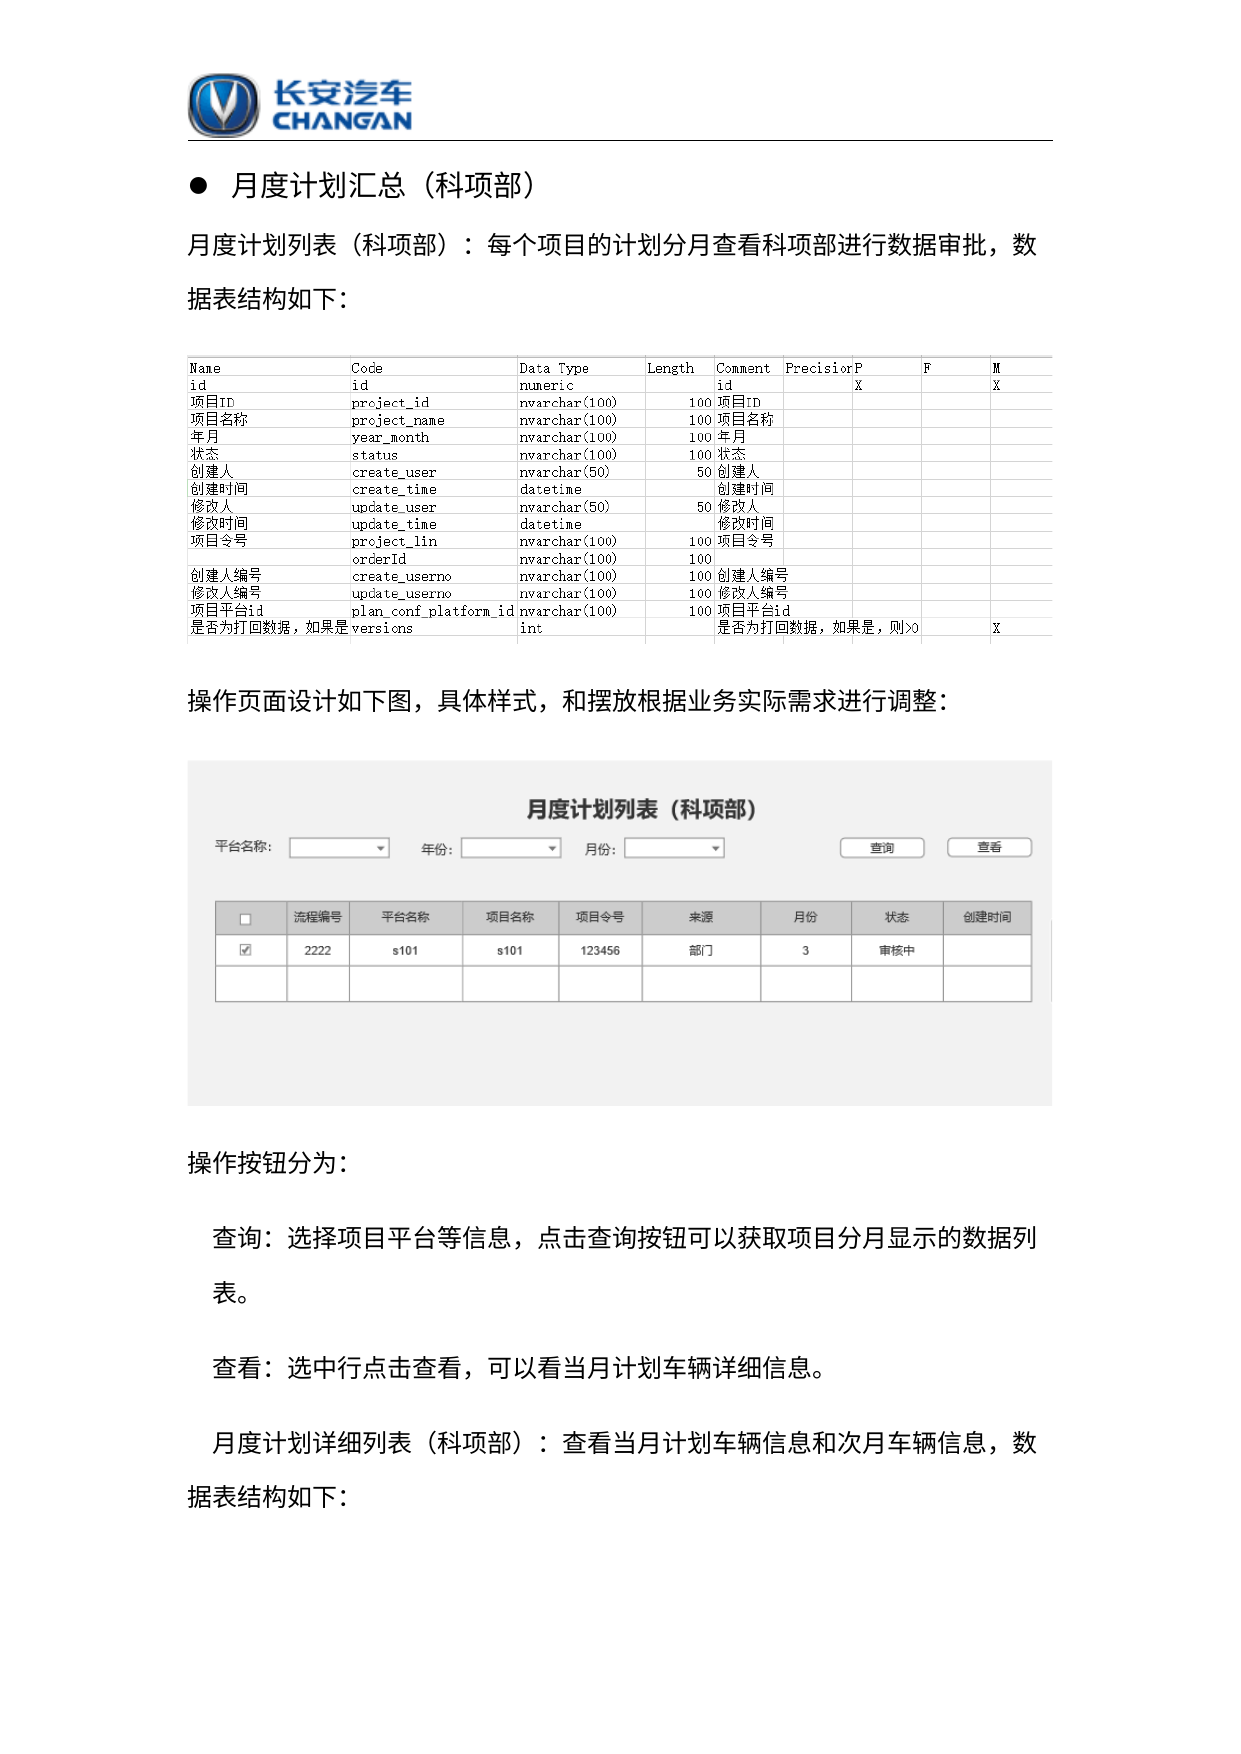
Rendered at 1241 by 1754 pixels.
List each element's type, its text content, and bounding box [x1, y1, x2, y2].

list 月度计划汇总（科项部） [187, 162, 1053, 204]
picture [187, 73, 432, 138]
text 操作页面设计如下图，具体样式，和摆放根据业务实际需求进行调整： [187, 681, 1053, 717]
picture [187, 756, 1053, 1106]
text 月度计划详细列表（科项部）：查看当月计划车辆信息和次月车辆信息，数据表结构如下： [187, 1423, 1053, 1514]
text 月度计划列表（科项部）：每个项目的计划分月查看科项部进行数据审批，数据表结构如下： [187, 225, 1053, 316]
picture [187, 355, 1053, 644]
text 查看：选中行点击查看，可以看当月计划车辆详细信息。 [212, 1348, 1053, 1384]
text 查询：选择项目平台等信息，点击查询按钮可以获取项目分月显示的数据列表。 [212, 1219, 1053, 1309]
text 操作按钮分为： [187, 1143, 1053, 1180]
